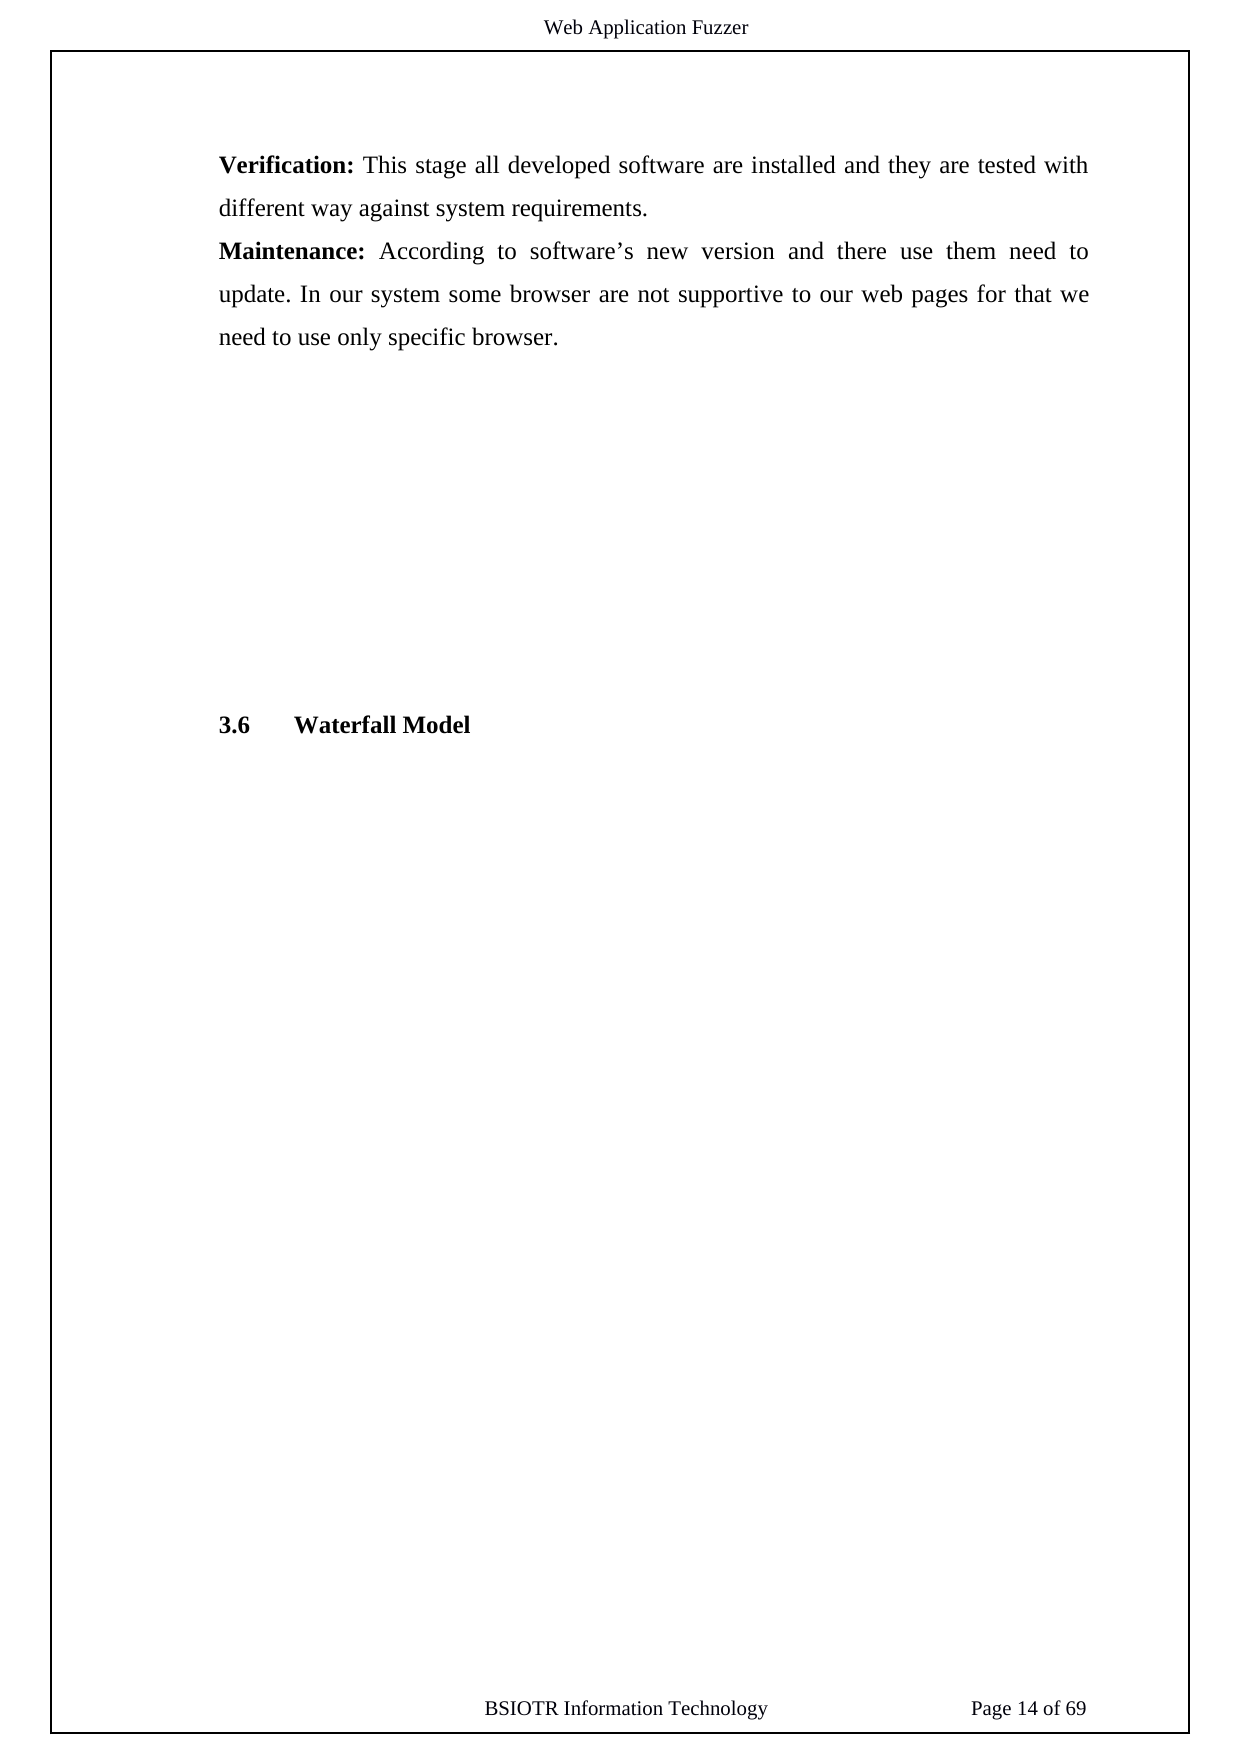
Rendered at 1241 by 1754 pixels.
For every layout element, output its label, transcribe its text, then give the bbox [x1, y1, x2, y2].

text 3.6 Waterfall Model [218, 711, 1090, 739]
text Maintenance: According to software’s new version and there use them need to update. In our system some browser are not supportive to our web pages for that we need to use only specific browser. [218, 236, 1090, 351]
text Verification: This stage all developed software are installed and they are tested with different way against system requirements. [218, 150, 1090, 222]
